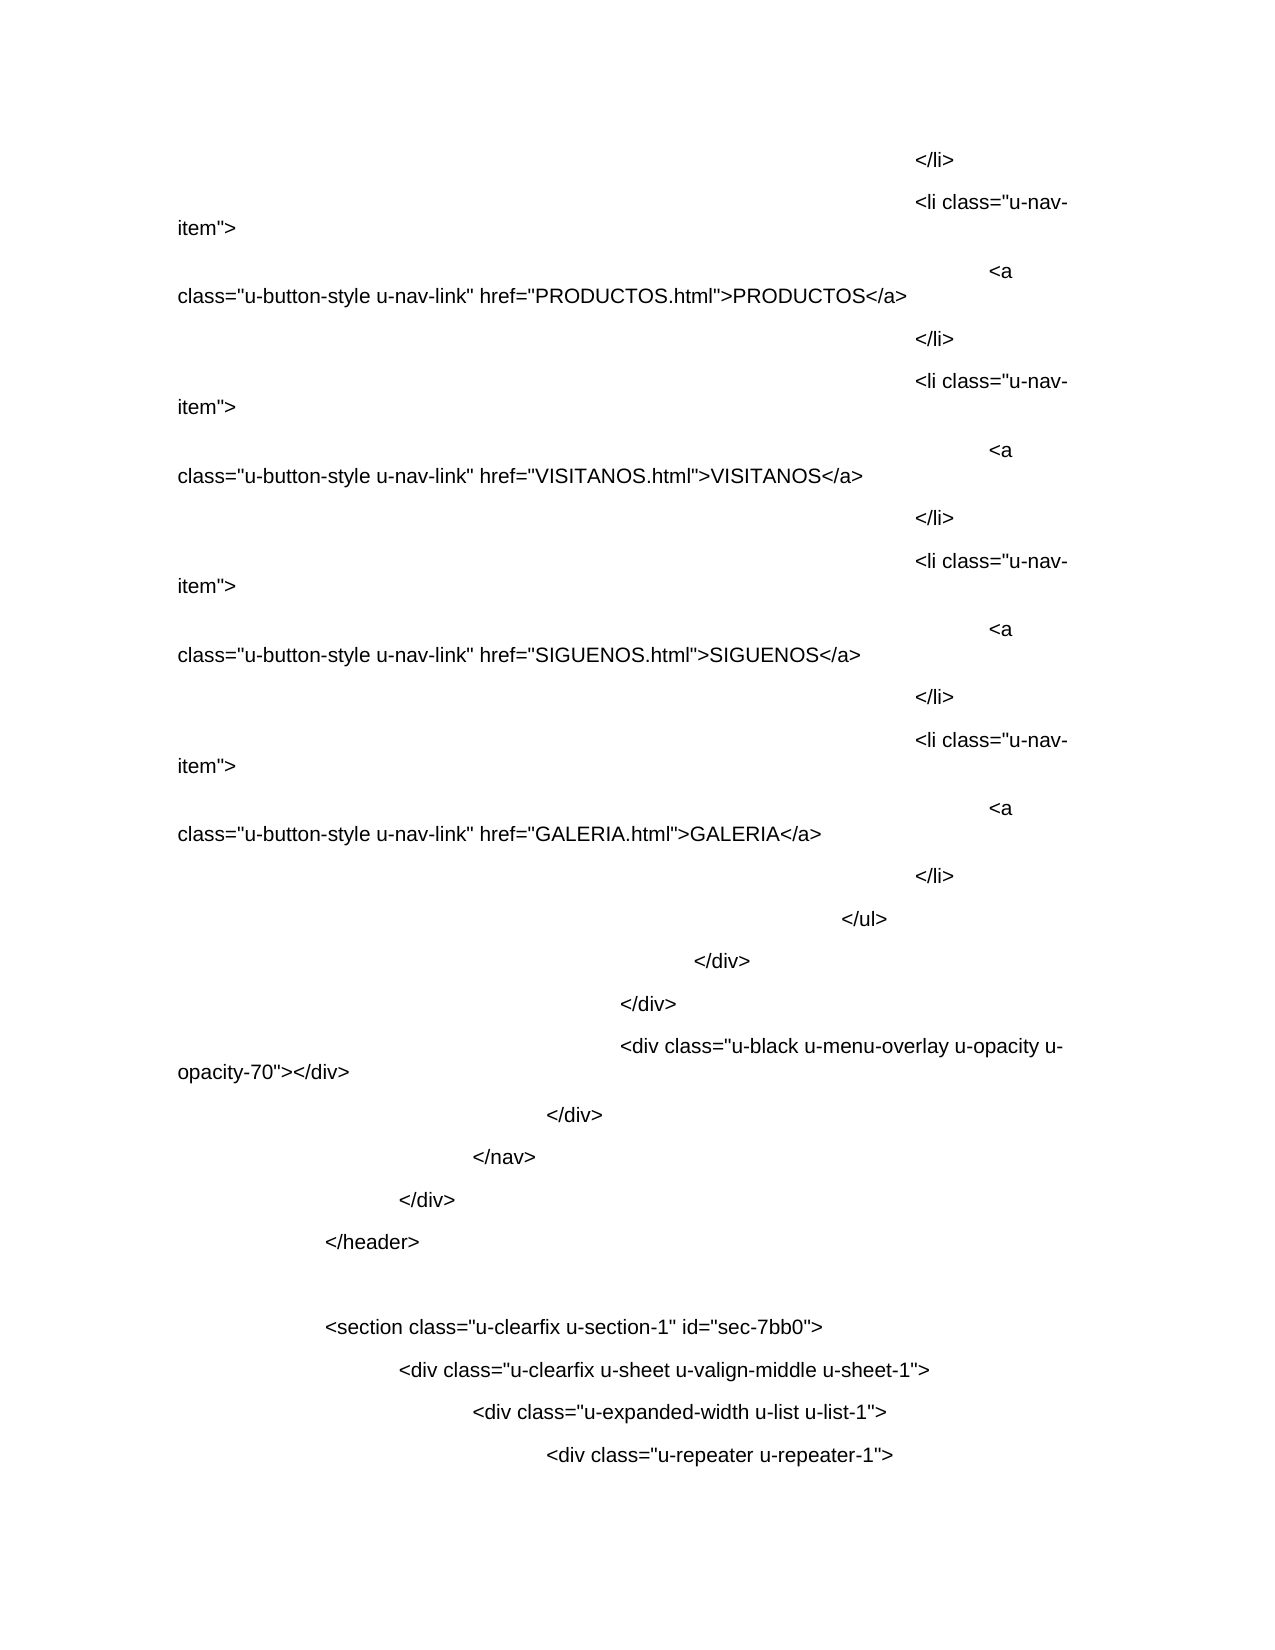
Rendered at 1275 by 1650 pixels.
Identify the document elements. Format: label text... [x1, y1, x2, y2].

text <div class="u-clearfix u-sheet u-valign-middle u-sheet-1"> [177, 1358, 1098, 1382]
text </li> [177, 327, 1098, 351]
text <div class="u-repeater u-repeater-1"> [177, 1443, 1098, 1467]
text <a class="u-button-style u-nav-link" href="GALERIA.html">GALERIA</a> [177, 796, 1098, 846]
text </div> [177, 1188, 1098, 1212]
text </div> [177, 992, 1098, 1016]
text <section class="u-clearfix u-section-1" id="sec-7bb0"> [177, 1315, 1098, 1339]
text </div> [177, 1103, 1098, 1127]
text <li class="u-nav-item"> [177, 548, 1098, 598]
text </li> [177, 864, 1098, 888]
text <a class="u-button-style u-nav-link" href="PRODUCTOS.html">PRODUCTOS</a> [177, 258, 1098, 308]
text </li> [177, 506, 1098, 530]
text <a class="u-button-style u-nav-link" href="SIGUENOS.html">SIGUENOS</a> [177, 617, 1098, 667]
text </li> [177, 685, 1098, 709]
text <li class="u-nav-item"> [177, 369, 1098, 419]
text </nav> [177, 1145, 1098, 1169]
text </div> [177, 949, 1098, 973]
text <div class="u-black u-menu-overlay u-opacity u-opacity-70"></div> [177, 1034, 1098, 1084]
text </ul> [177, 907, 1098, 931]
text <div class="u-expanded-width u-list u-list-1"> [177, 1400, 1098, 1424]
text <a class="u-button-style u-nav-link" href="VISITANOS.html">VISITANOS</a> [177, 438, 1098, 487]
text <li class="u-nav-item"> [177, 190, 1098, 240]
text <li class="u-nav-item"> [177, 728, 1098, 777]
text </li> [177, 148, 1098, 172]
text </header> [177, 1230, 1098, 1254]
